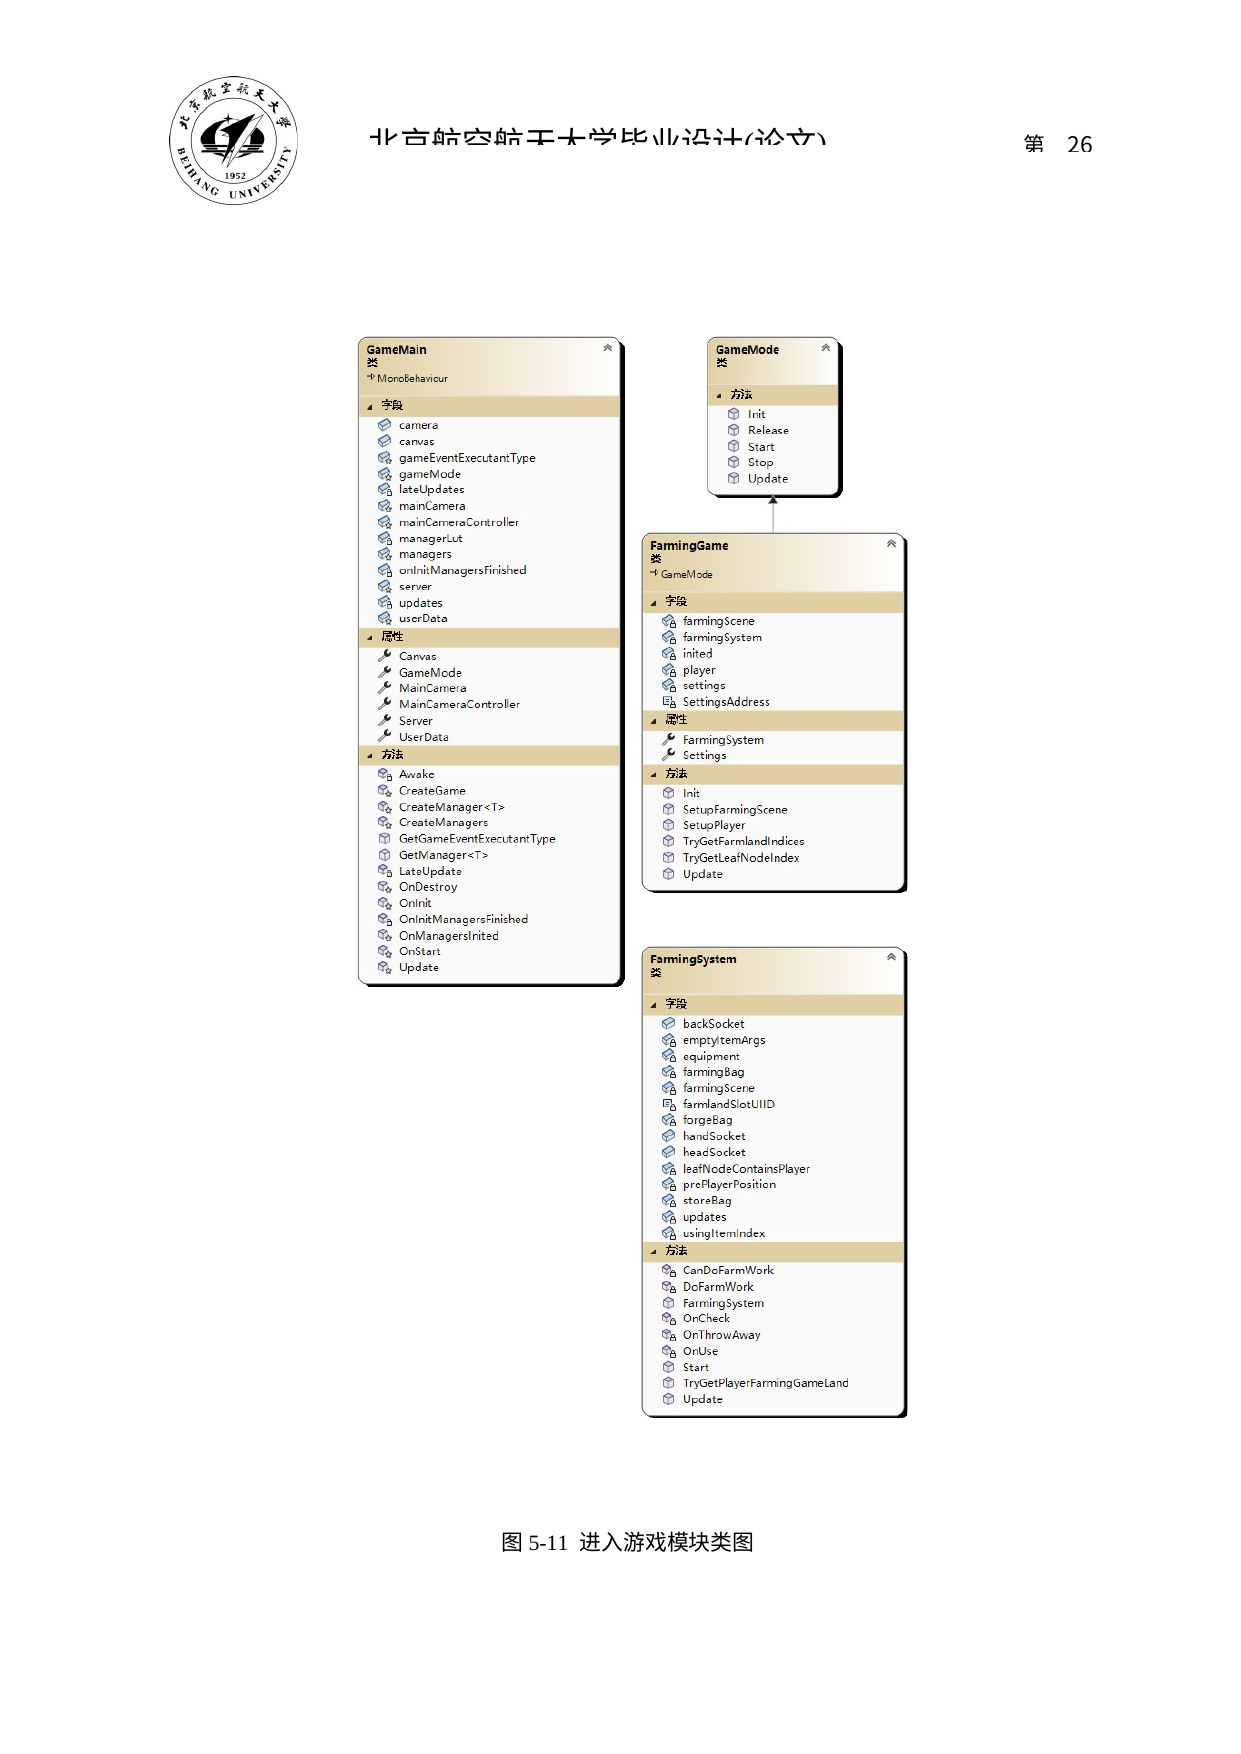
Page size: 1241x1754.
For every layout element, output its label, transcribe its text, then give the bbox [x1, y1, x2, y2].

text 图 5-11 进入游戏模块类图 [73, 1525, 1183, 1557]
picture [357, 336, 908, 1418]
picture [169, 76, 298, 205]
